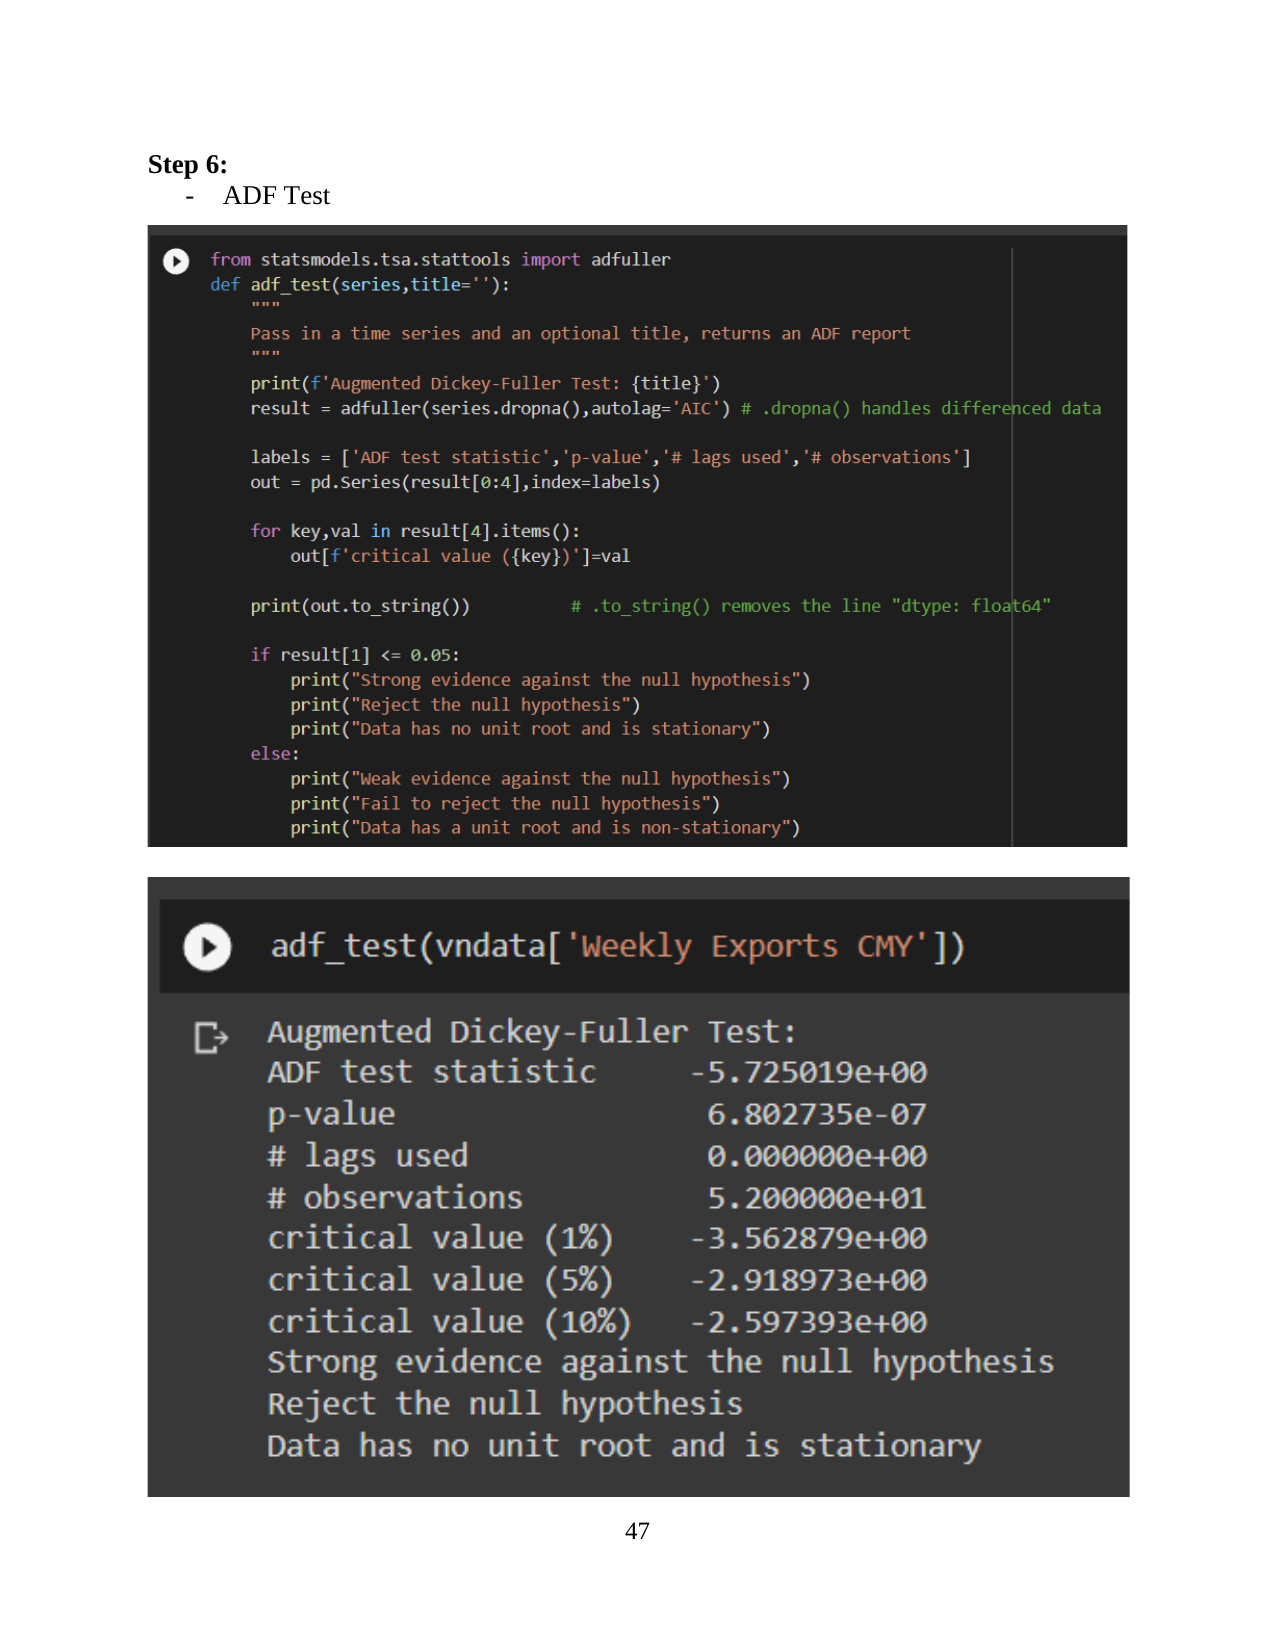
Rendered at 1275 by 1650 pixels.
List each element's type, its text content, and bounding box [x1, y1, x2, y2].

picture [147, 877, 1130, 1497]
picture [147, 225, 1128, 847]
list ADF Test [185, 179, 1127, 210]
text Step 6: [148, 148, 1127, 179]
